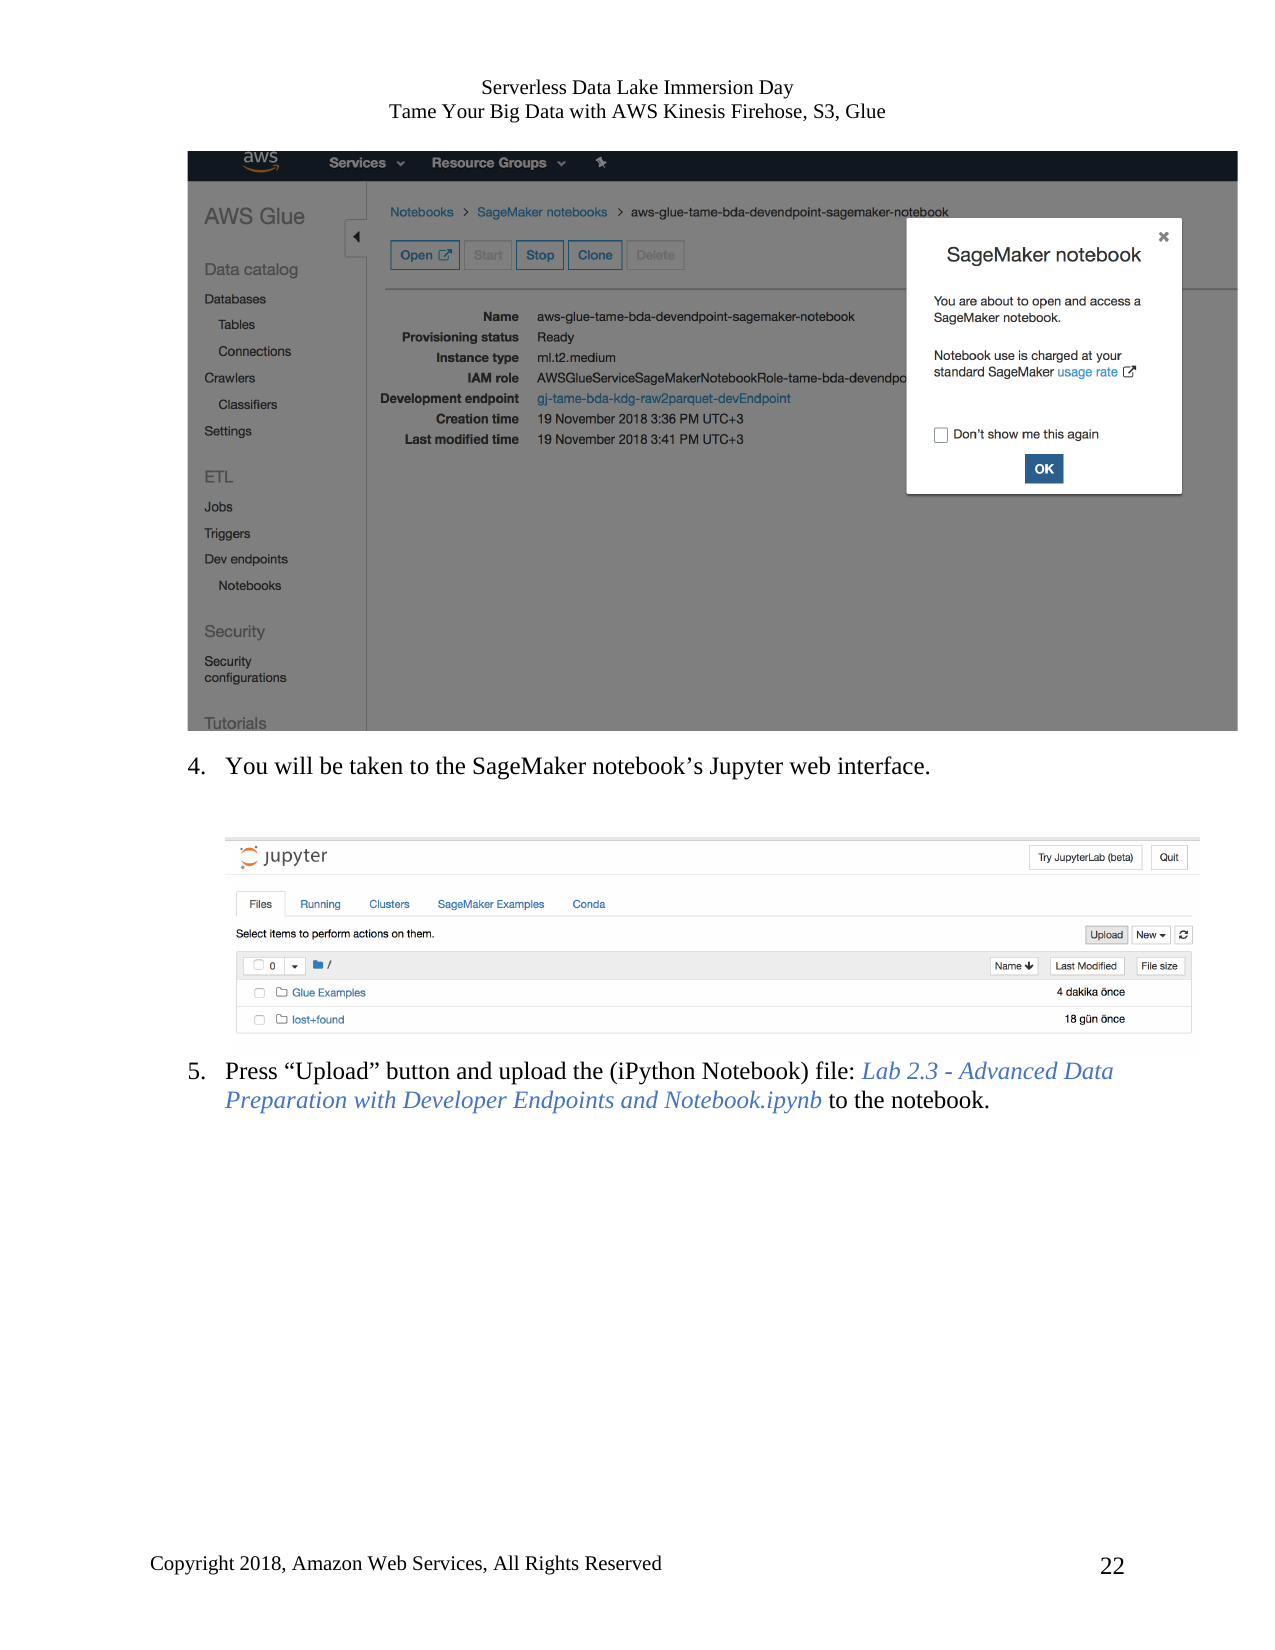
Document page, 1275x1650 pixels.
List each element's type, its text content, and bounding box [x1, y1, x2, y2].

list You will be taken to the SageMaker notebook’s Jupyter web interface. [187, 751, 1125, 780]
picture [187, 151, 1238, 731]
list Press “Upload” button and upload the (iPython Notebook) file: Lab 2.3 - Advanced Data Preparation with Developer Endpoints and Notebook.ipynb to the notebook. [187, 1056, 1125, 1114]
picture [225, 837, 1200, 1057]
